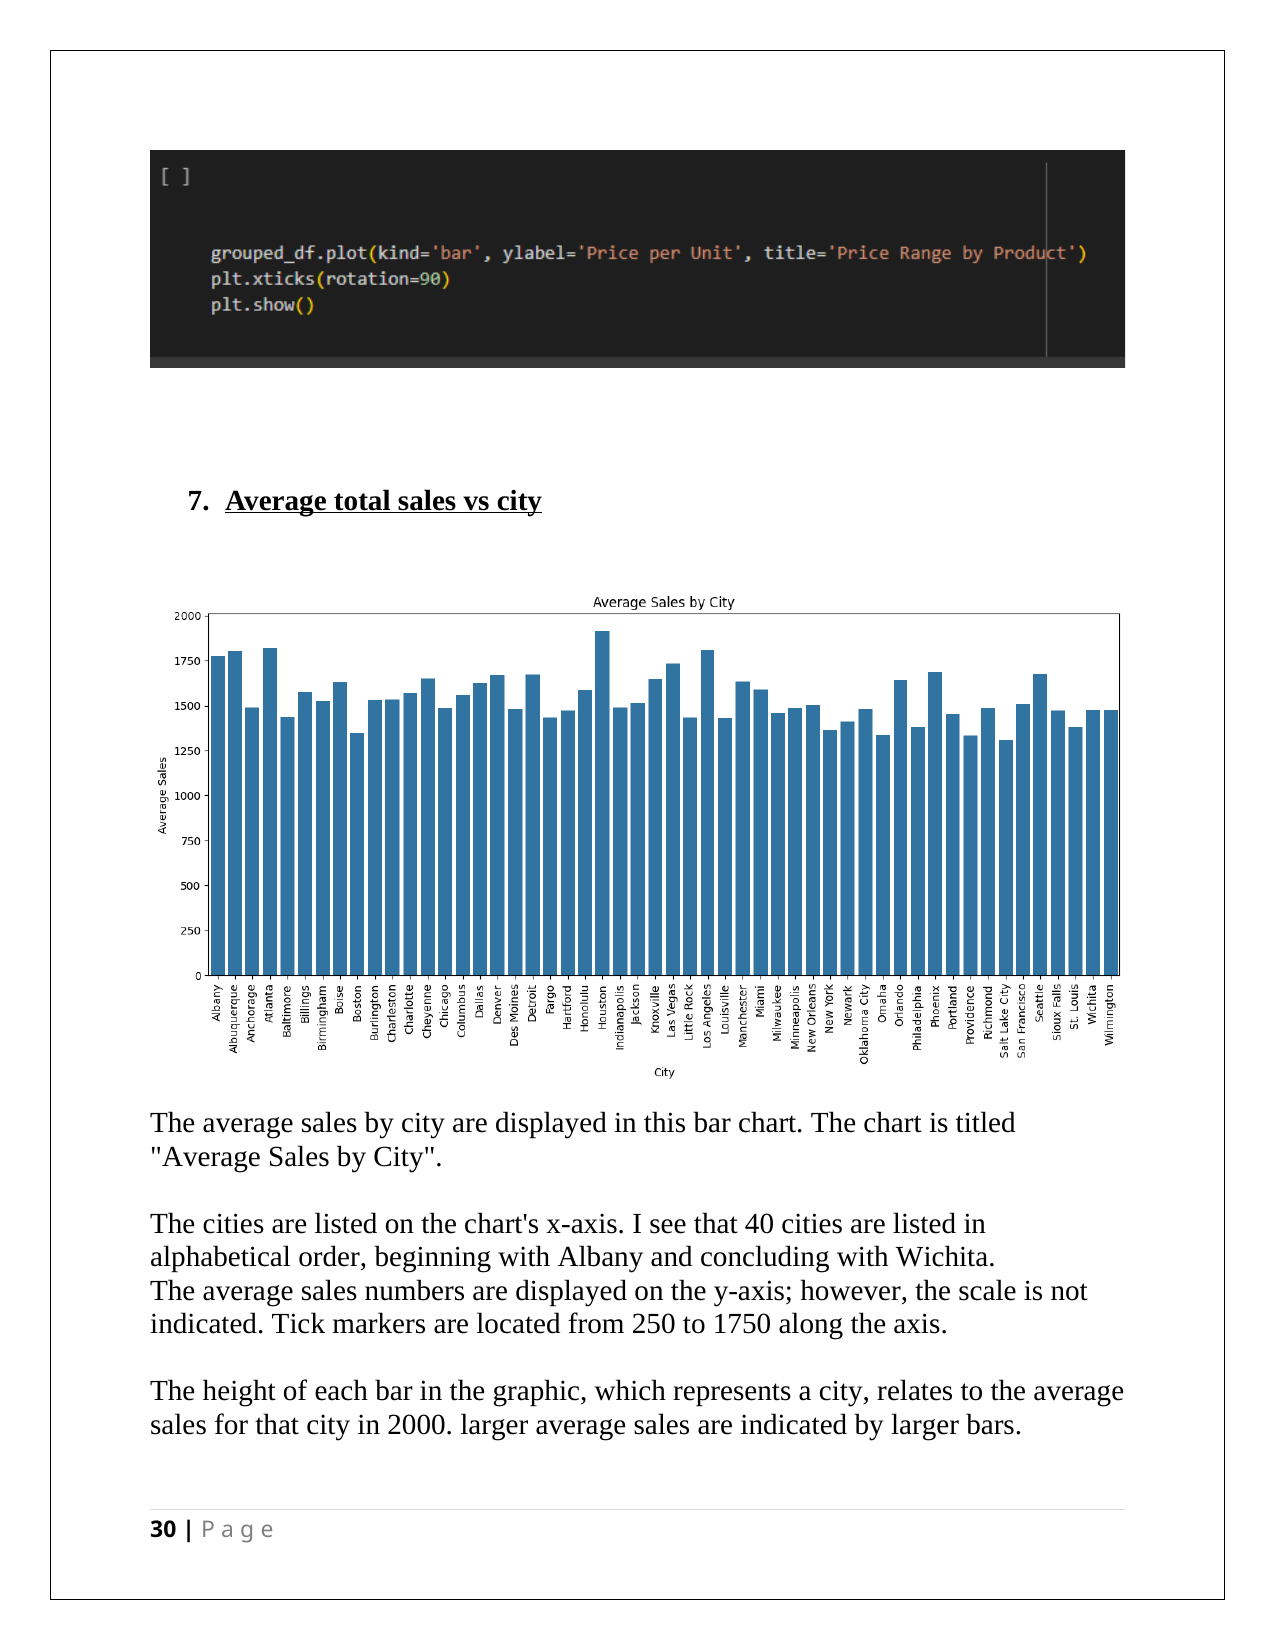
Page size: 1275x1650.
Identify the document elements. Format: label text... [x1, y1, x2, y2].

picture [150, 150, 1125, 368]
text The average sales by city are displayed in this bar chart. The chart is titled "Average Sales by City". The cities are listed on the chart's x-axis. I see that 40 cities are listed in alphabetical order, beginning with Albany and concluding with Wichita. The average sales numbers are displayed on the y-axis; however, the scale is not indicated. Tick markers are located from 250 to 1750 along the axis. The height of each bar in the graphic, which represents a city, relates to the average sales for that city in 2000. larger average sales are indicated by larger bars. [150, 1105, 1125, 1441]
list Average total sales vs city [187, 483, 1125, 516]
picture [150, 588, 1125, 1086]
